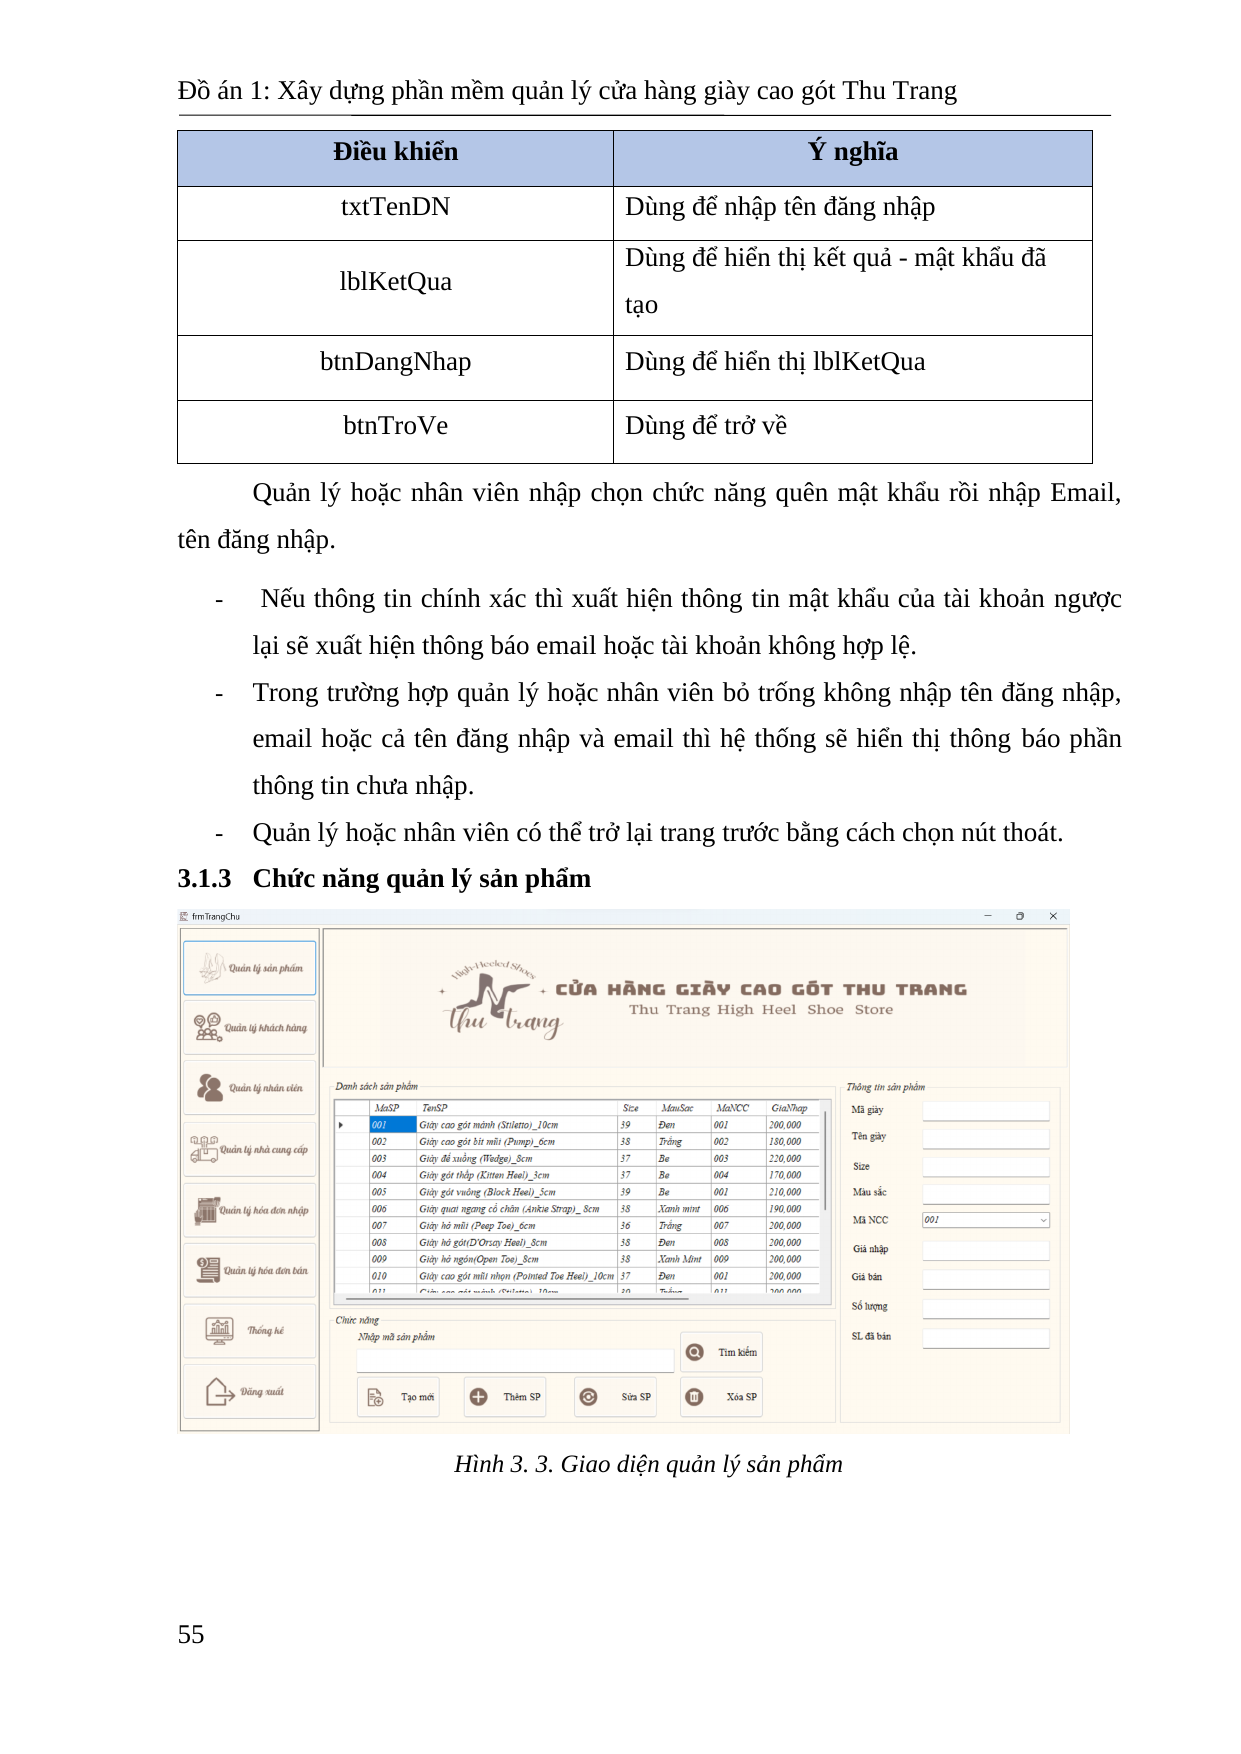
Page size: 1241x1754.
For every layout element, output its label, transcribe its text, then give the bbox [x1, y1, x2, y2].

table_cell Dùng để nhập tên đăng nhập [614, 187, 1092, 240]
table_cell Dùng để hiển thị lblKetQua [614, 336, 1092, 400]
table_cell lblKetQua [178, 241, 613, 335]
picture [177, 909, 1070, 1434]
table_header Ý nghĩa [614, 131, 1092, 186]
text Hình 3. 3. Giao diện quản lý sản phẩm [177, 1449, 1122, 1478]
list Trong trường hợp quản lý hoặc nhân viên bỏ trống không nhập tên đăng nhập, email hoặc cả tên đăng nhập và email thì hệ thống sẽ hiển thị thông báo phần thông tin chưa nhập. [215, 676, 1122, 800]
table_cell txtTenDN [178, 187, 613, 240]
list Nếu thông tin chính xác thì xuất hiện thông tin mật khẩu của tài khoản ngược lại sẽ xuất hiện thông báo email hoặc tài khoản không hợp lệ. [215, 582, 1122, 660]
subtitle Chức năng quản lý sản phẩm [177, 862, 1122, 893]
table_cell btnDangNhap [178, 336, 613, 400]
table_cell Dùng để hiển thị kết quả - mật khẩu đã tạo [614, 241, 1092, 335]
list Quản lý hoặc nhân viên có thể trở lại trang trước bằng cách chọn nút thoát. [215, 816, 1122, 847]
text Quản lý hoặc nhân viên nhập chọn chức năng quên mật khẩu rồi nhập Email, tên đăng nhập. [177, 477, 1122, 554]
table_cell Dùng để trở về [614, 401, 1092, 463]
table_cell btnTroVe [178, 401, 613, 463]
table_header Điều khiển [178, 131, 613, 186]
